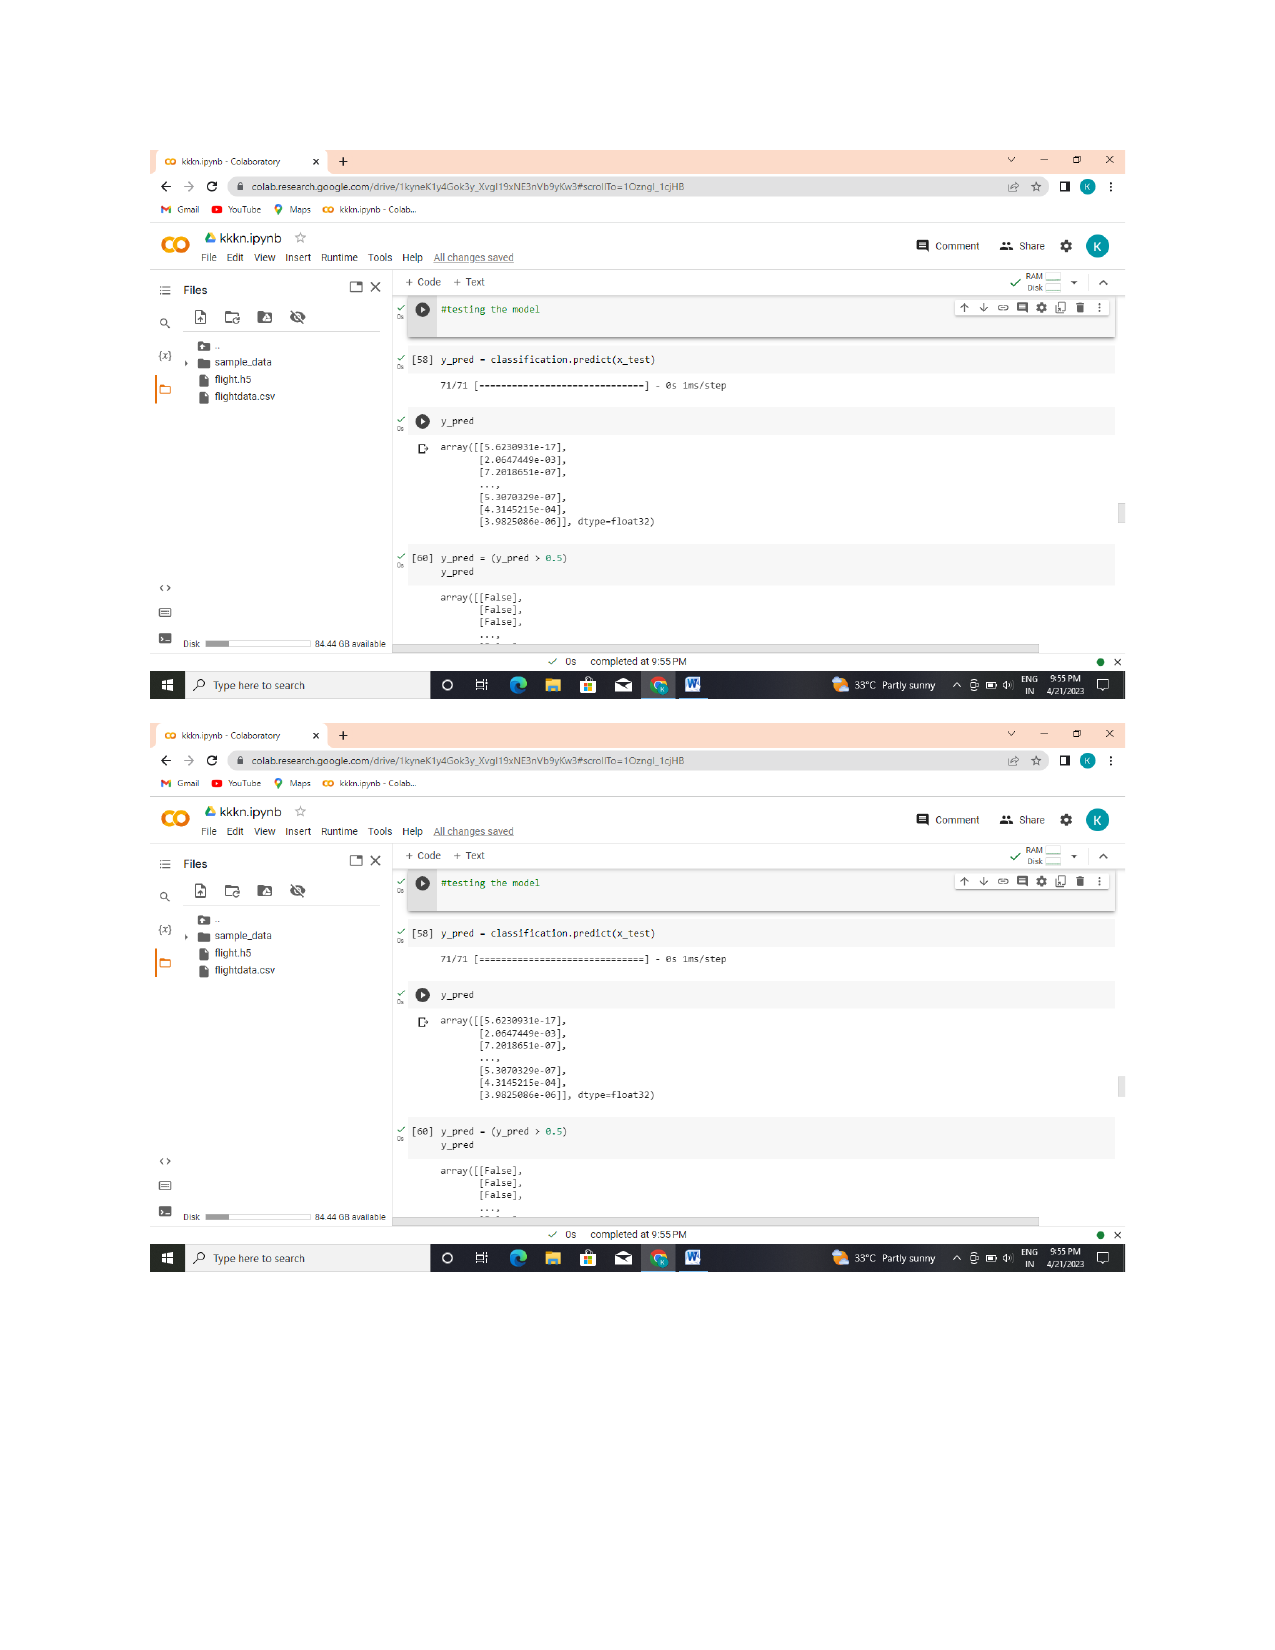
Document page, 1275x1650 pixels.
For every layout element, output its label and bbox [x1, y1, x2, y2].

picture [150, 150, 1125, 699]
picture [150, 723, 1125, 1272]
